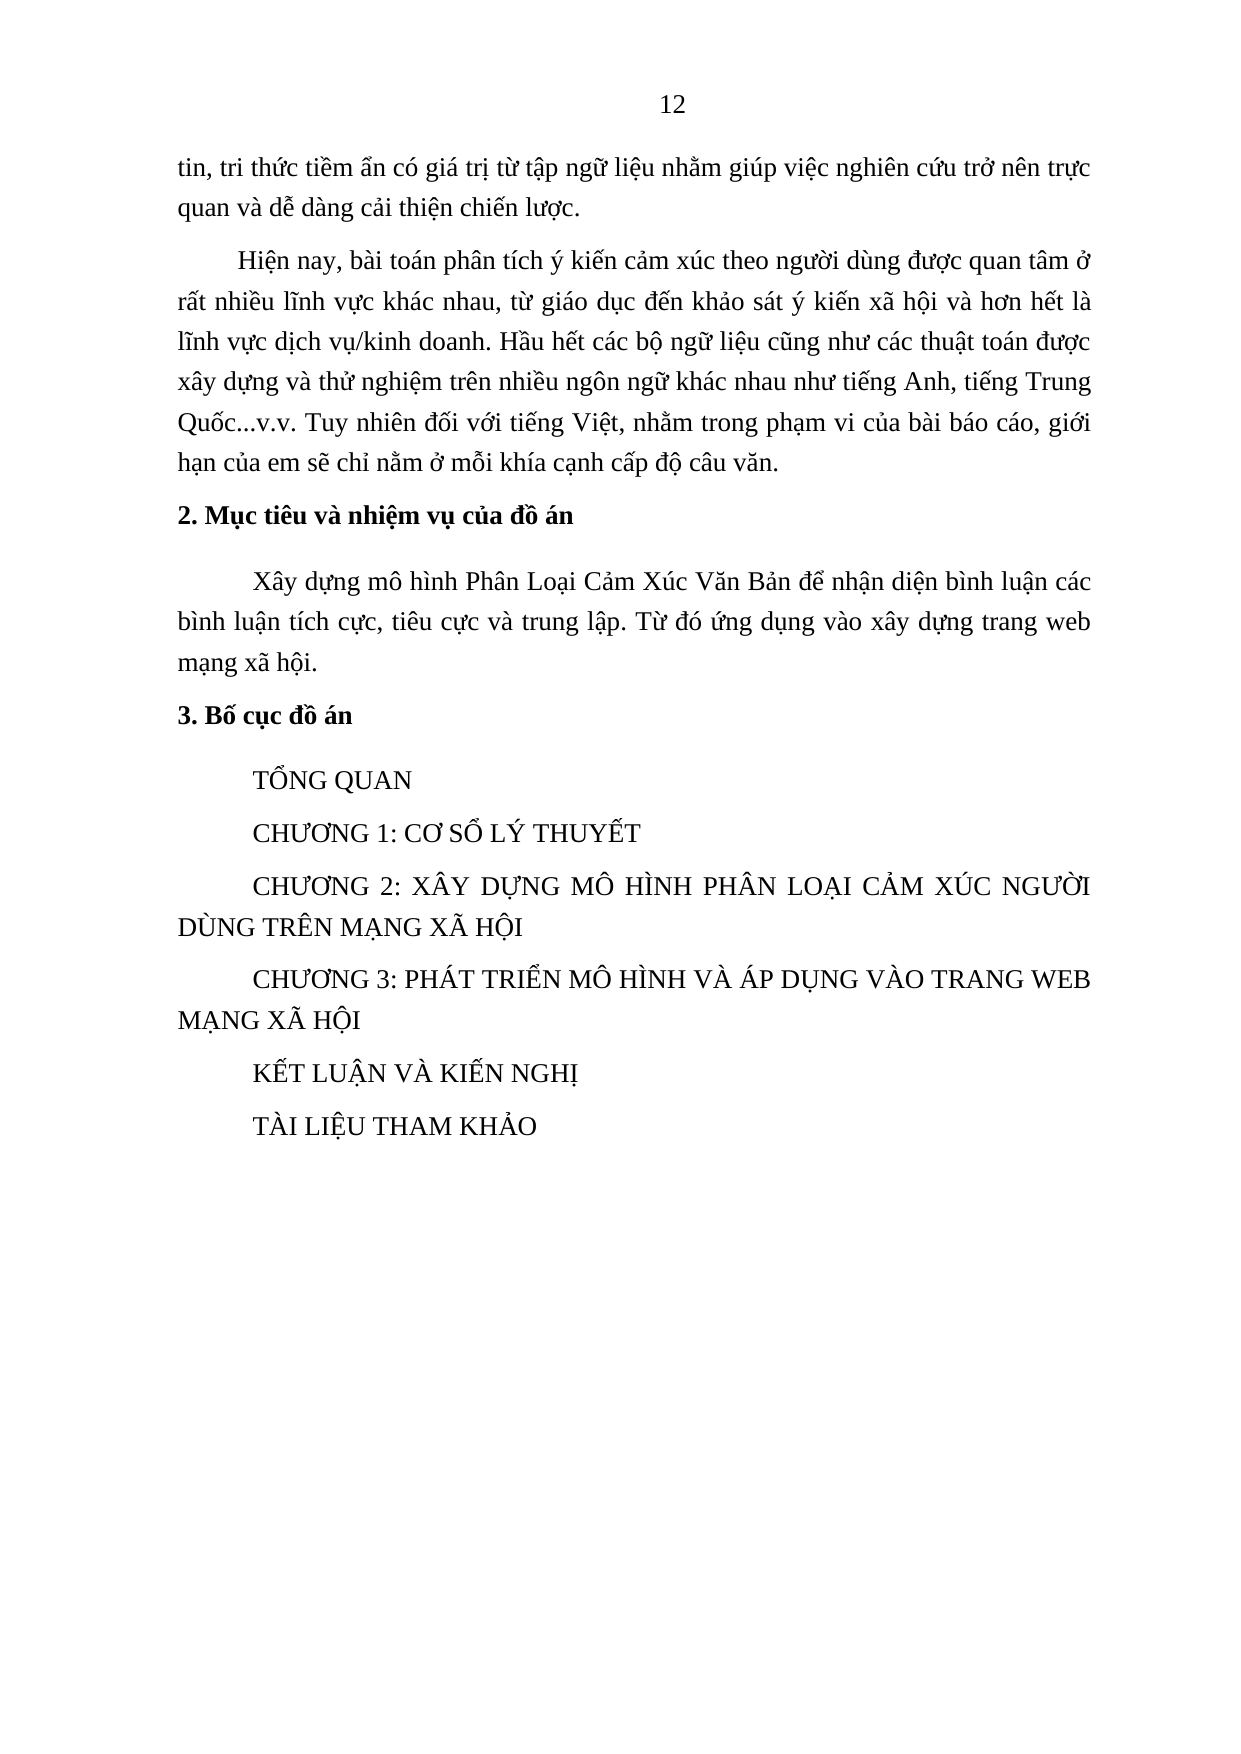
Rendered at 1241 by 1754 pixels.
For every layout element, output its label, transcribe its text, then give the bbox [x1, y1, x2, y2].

text CHƯƠNG 2: XÂY DỰNG MÔ HÌNH PHÂN LOẠI CẢM XÚC NGƯỜI DÙNG TRÊN MẠNG XÃ HỘI [177, 870, 1092, 942]
text CHƯƠNG 3: PHÁT TRIỂN MÔ HÌNH VÀ ÁP DỤNG VÀO TRANG WEB MẠNG XÃ HỘI [177, 964, 1092, 1035]
text TÀI LIỆU THAM KHẢO [177, 1110, 1092, 1141]
text Xây dựng mô hình Phân Loại Cảm Xúc Văn Bản để nhận diện bình luận các bình luận tích cực, tiêu cực và trung lập. Từ đó ứng dụng vào xây dựng trang web mạng xã hội. [177, 565, 1092, 677]
text CHƯƠNG 1: CƠ SỔ LÝ THUYẾT [177, 817, 1092, 848]
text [177, 151, 1092, 222]
text TỔNG QUAN [177, 764, 1092, 796]
text KẾT LUẬN VÀ KIẾN NGHỊ [177, 1057, 1092, 1088]
subtitle 2. Mục tiêu và nhiệm vụ của đồ án [177, 499, 1092, 530]
text Hiện nay, bài toán phân tích ý kiến cảm xúc theo người dùng được quan tâm ở rất nhiều lĩnh vực khác nhau, từ giáo dục đến khảo sát ý kiến xã hội và hơn hết là lĩnh vực dịch vụ/kinh doanh. Hầu hết các bộ ngữ liệu cũng như các thuật toán được xây dựng và thử nghiệm trên nhiều ngôn ngữ khác nhau như tiếng Anh, tiếng Trung Quốc...v.v. Tuy nhiên đối với tiếng Việt, nhằm trong phạm vi của bài báo cáo, giới hạn của em sẽ chỉ nằm ở mỗi khía cạnh cấp độ câu văn. [177, 244, 1092, 477]
subtitle 3. Bố cục đồ án [177, 699, 1092, 730]
